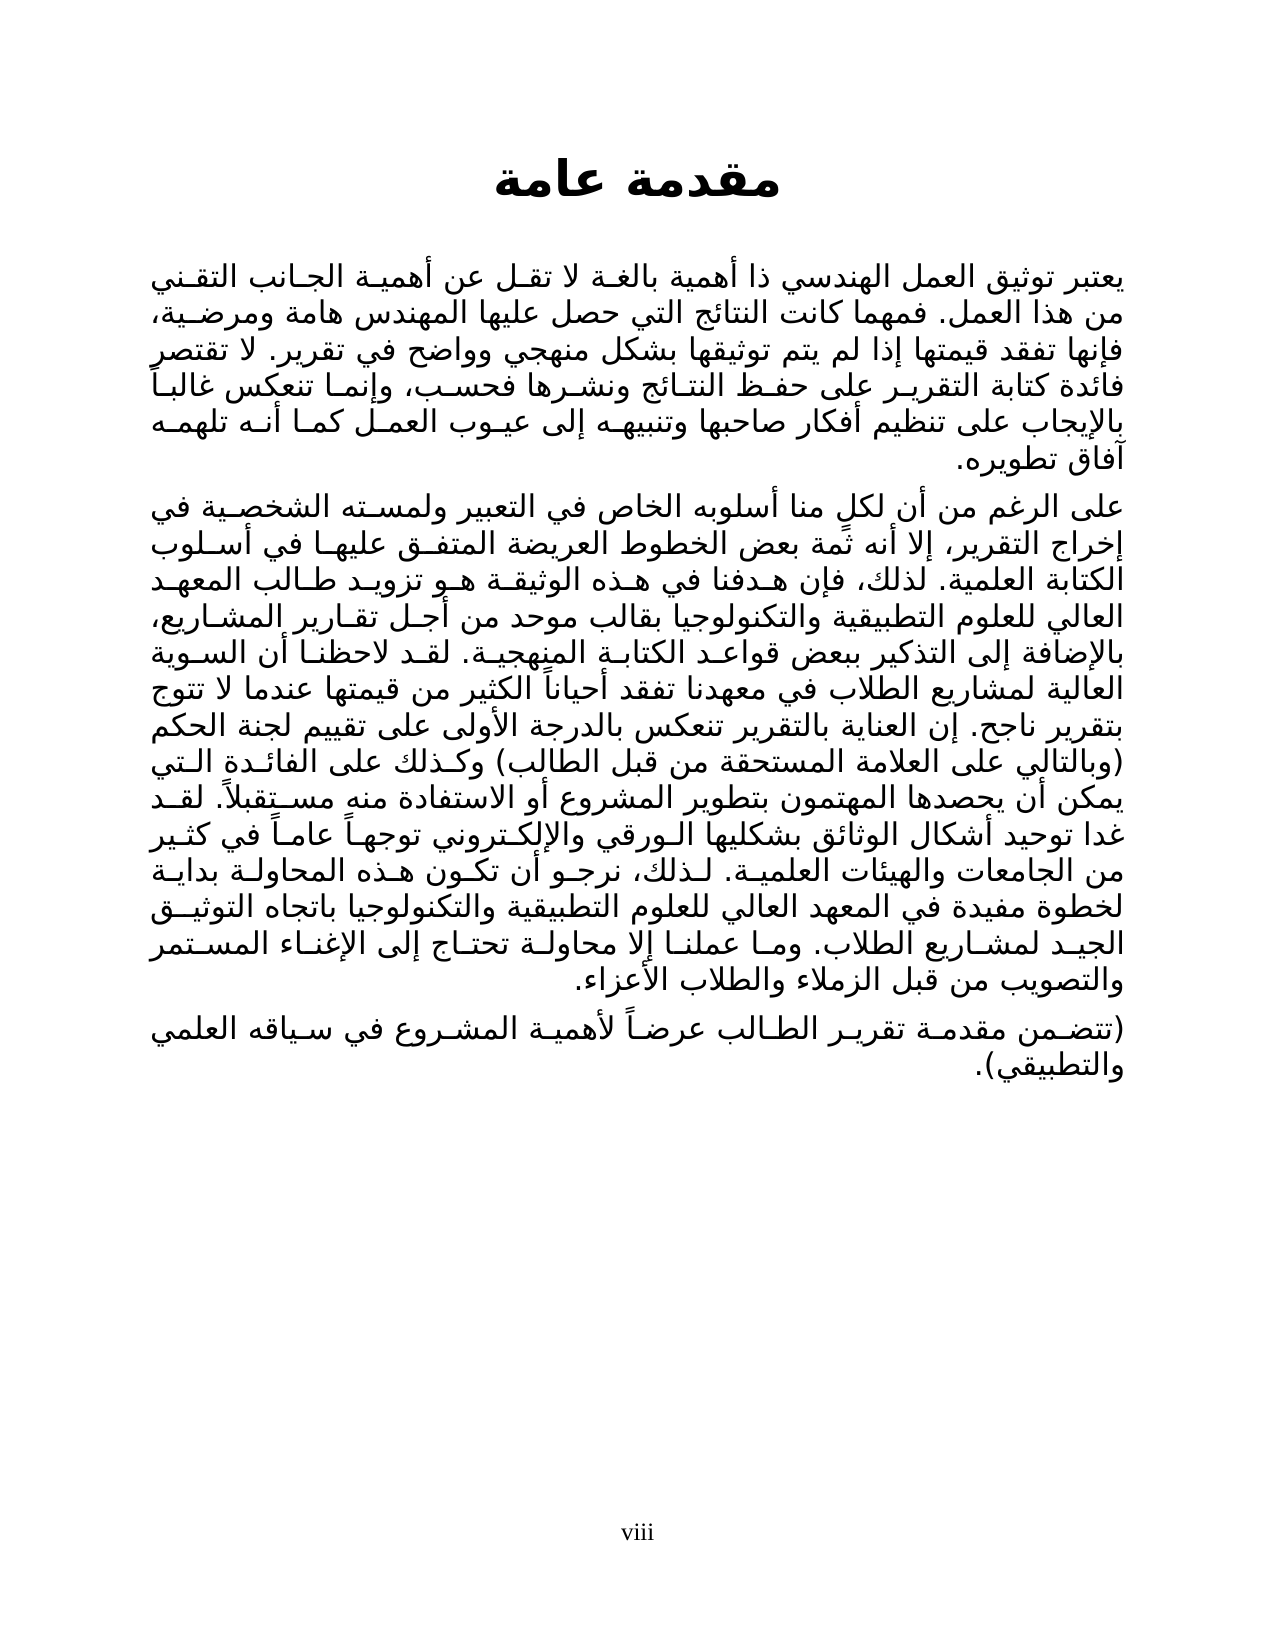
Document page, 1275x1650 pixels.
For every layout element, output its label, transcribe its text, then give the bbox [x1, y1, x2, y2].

text مقدمة عامة [150, 150, 1125, 208]
text يعتبر توثيق العمل الهندسي ذا أهمية بالغة لا تقل عن أهمية الجانب التقني من هذا العمل. فمهما كانت النتائج التي حصل عليها المهندس هامة ومرضية، فإنها تفقد قيمتها إذا لم يتم توثيقها بشكل منهجي وواضح في تقرير. لا تقتصر فائدة كتابة التقرير على حفظ النتائج ونشرها فحسب، وإنما تنعكس غالباً بالإيجاب على تنظيم أفكار صاحبها وتنبيهه إلى عيوب العمل كما أنه تلهمه آفاق تطويره. [150, 258, 1125, 476]
text (تتضمن مقدمة تقرير الطالب عرضاً لأهمية المشروع في سياقه العلمي والتطبيقي). [150, 1010, 1125, 1083]
text على الرغم من أن لكلٍ منا أسلوبه الخاص في التعبير ولمسته الشخصية في إخراج التقرير، إلا أنه ثمة بعض الخطوط العريضة المتفق عليها في أسلوب الكتابة العلمية. لذلك، فإن هدفنا في هذه الوثيقة هو تزويد طالب المعهد العالي للعلوم التطبيقية والتكنولوجيا بقالب موحد من أجل تقارير المشاريع، بالإضافة إلى التذكير ببعض قواعد الكتابة المنهجية. لقد لاحظنا أن السوية العالية لمشاريع الطلاب في معهدنا تفقد أحياناً الكثير من قيمتها عندما لا تتوج بتقرير ناجح. إن العناية بالتقرير تنعكس بالدرجة الأولى على تقييم لجنة الحكم (وبالتالي على العلامة المستحقة من قبل الطالب) وكذلك على الفائدة التي يمكن أن يحصدها المهتمون بتطوير المشروع أو الاستفادة منه مستقبلاً. لقد غدا توحيد أشكال الوثائق بشكليها الورقي والإلكتروني توجهاً عاماً في كثير من الجامعات والهيئات العلمية. لذلك، نرجو أن تكون هذه المحاولة بداية لخطوة مفيدة في المعهد العالي للعلوم التطبيقية والتكنولوجيا باتجاه التوثيق الجيد لمشاريع الطلاب. وما عملنا إلا محاولة تحتاج إلى الإغناء المستمر والتصويب من قبل الزملاء والطلاب الأعزاء. [150, 489, 1125, 998]
